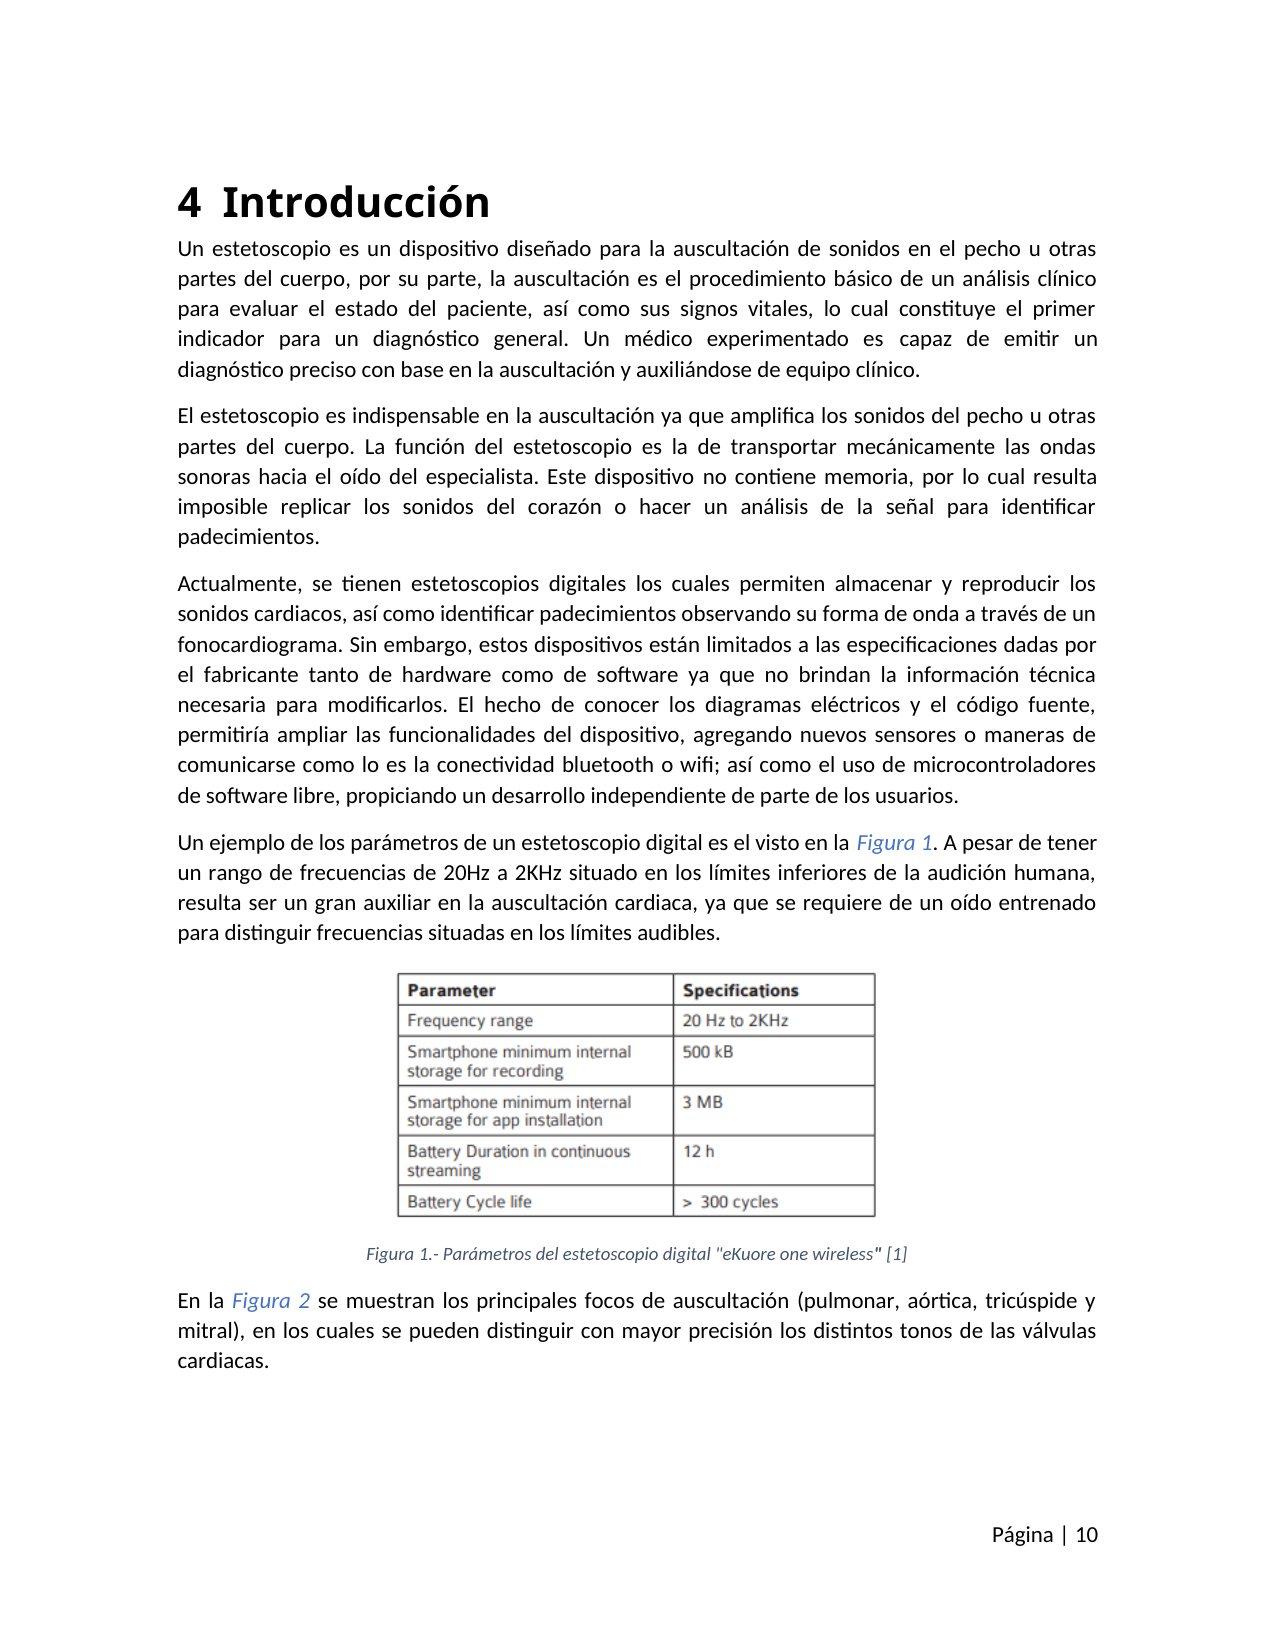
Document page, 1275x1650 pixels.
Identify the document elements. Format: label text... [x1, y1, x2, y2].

picture [391, 965, 884, 1224]
text El estetoscopio es indispensable en la auscultación ya que amplifica los sonidos del pecho u otras partes del cuerpo. La función del estetoscopio es la de transportar mecánicamente las ondas sonoras hacia el oído del especialista. Este dispositivo no contiene memoria, por lo cual resulta imposible replicar los sonidos del corazón o hacer un análisis de la señal para identificar padecimientos. [177, 402, 1098, 550]
text Figura .- Parámetros del estetoscopio digital "eKuore one wireless" [177, 1242, 1098, 1265]
text Un estetoscopio es un dispositivo diseñado para la auscultación de sonidos en el pecho u otras partes del cuerpo, por su parte, la auscultación es el procedimiento básico de un análisis clínico para evaluar el estado del paciente, así como sus signos vitales, lo cual constituye el primer indicador para un diagnóstico general. Un médico experimentado es capaz de emitir un diagnóstico preciso con base en la auscultación y auxiliándose de equipo clínico. [177, 234, 1098, 383]
text Actualmente, se tienen estetoscopios digitales los cuales permiten almacenar y reproducir los sonidos cardiacos, así como identificar padecimientos observando su forma de onda a través de un fonocardiograma. Sin embargo, estos dispositivos están limitados a las especificaciones dadas por el fabricante tanto de hardware como de software ya que no brindan la información técnica necesaria para modificarlos. El hecho de conocer los diagramas eléctricos y el código fuente, permitiría ampliar las funcionalidades del dispositivo, agregando nuevos sensores o maneras de comunicarse como lo es la conectividad bluetooth o wifi; así como el uso de microcontroladores de software libre, propiciando un desarrollo independiente de parte de los usuarios. [177, 569, 1098, 809]
text Un ejemplo de los parámetros de un estetoscopio digital es el visto en la Figura 1. A pesar de tener un rango de frecuencias de 20Hz a 2KHz situado en los límites inferiores de la audición humana, resulta ser un gran auxiliar en la auscultación cardiaca, ya que se requiere de un oído entrenado para distinguir frecuencias situadas en los límites audibles. [177, 828, 1098, 946]
subtitle Introducción [177, 173, 1098, 229]
text En la Figura 2 se muestran los principales focos de auscultación (pulmonar, aórtica, tricúspide y mitral), en los cuales se pueden distinguir con mayor precisión los distintos tonos de las válvulas cardiacas. [177, 1286, 1098, 1374]
